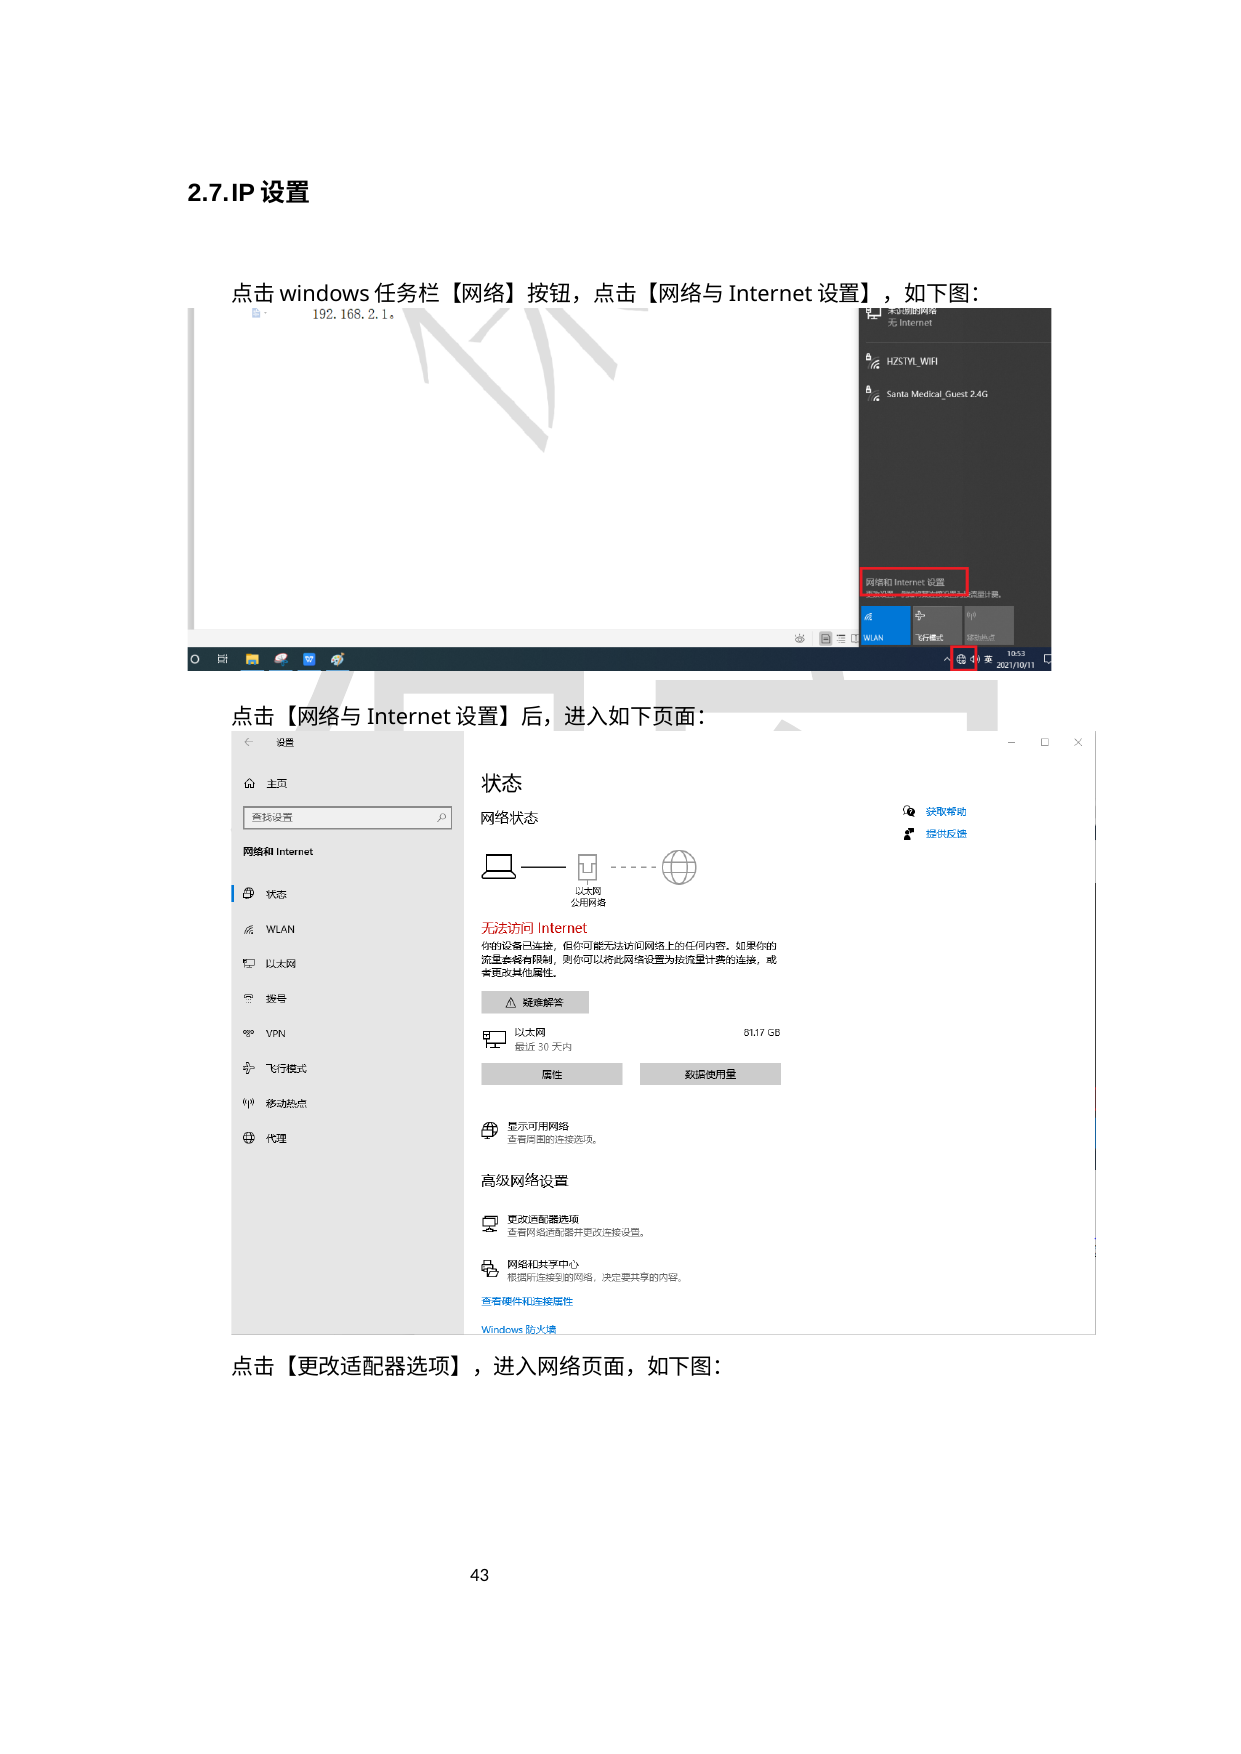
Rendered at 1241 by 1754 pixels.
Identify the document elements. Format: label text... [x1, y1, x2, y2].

picture [231, 731, 1096, 1335]
text 点击【更改适配器选项】，进入网络页面，如下图： [187, 1349, 1053, 1381]
picture [187, 308, 1052, 671]
text 点击【网络与Internet设置】后，进入如下页面： [187, 699, 1053, 731]
text 点击windows任务栏【网络】按钮，点击【网络与Internet设置】，如下图： [187, 276, 1053, 309]
subtitle IP设置 [187, 158, 1053, 223]
